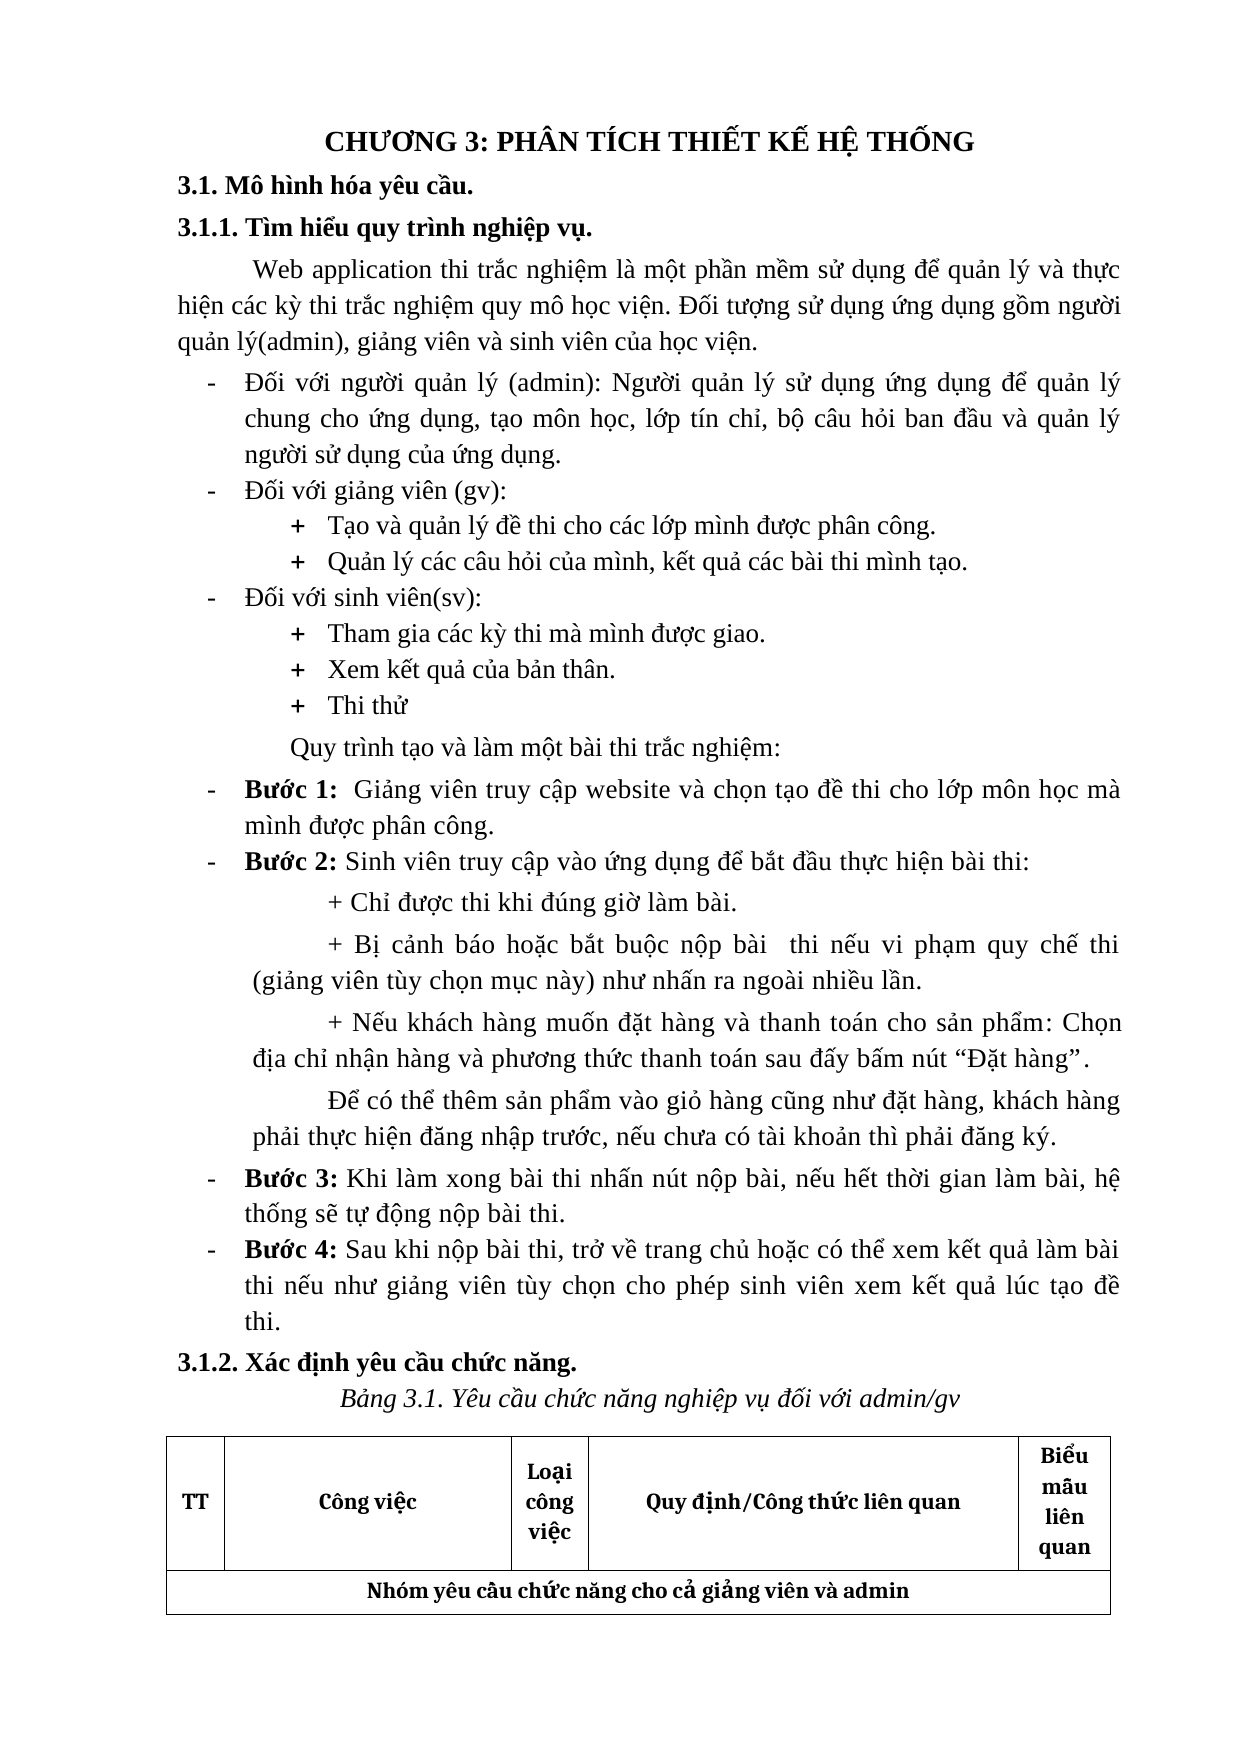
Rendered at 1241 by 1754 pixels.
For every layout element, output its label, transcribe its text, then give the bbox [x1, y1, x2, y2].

text Để có thể thêm sản phẩm vào giỏ hàng cũng như đặt hàng, khách hàng phải thực hiện đăng nhập trước, nếu chưa có tài khoản thì phải đăng ký. [252, 1084, 1122, 1151]
list Bước 4: Sau khi nộp bài thi, trở về trang chủ hoặc có thể xem kết quả làm bài thi nếu như giảng viên tùy chọn cho phép sinh viên xem kết quả lúc tạo đề thi. [207, 1233, 1122, 1336]
text + Bị cảnh báo hoặc bắt buộc nộp bài thi nếu vi phạm quy chế thi (giảng viên tùy chọn mục này) như nhấn ra ngoài nhiều lần. [252, 928, 1122, 995]
subtitle 3.1.1. Tìm hiểu quy trình nghiệp vụ. [177, 211, 1122, 242]
table_header Quy định/Công thức liên quan [589, 1437, 1018, 1570]
list Tham gia các kỳ thi mà mình được giao. [290, 617, 1122, 648]
subtitle 3.1. Mô hình hóa yêu cầu. [177, 169, 1122, 200]
list Quản lý các câu hỏi của mình, kết quả các bài thi mình tạo. [290, 545, 1122, 577]
text Quy trình tạo và làm một bài thi trắc nghiệm: [215, 731, 1122, 762]
list Tạo và quản lý đề thi cho các lớp mình được phân công. [290, 509, 1122, 541]
list Bước 1: Giảng viên truy cập website và chọn tạo đề thi cho lớp môn học mà mình được phân công. [207, 773, 1122, 840]
table_header Loại công việc [512, 1437, 588, 1570]
text + Nếu khách hàng muốn đặt hàng và thanh toán cho sản phẩm: Chọn địa chỉ nhận hàng và phương thức thanh toán sau đấy bấm nút “Đặt hàng”. [252, 1006, 1122, 1073]
subtitle CHƯƠNG 3: PHÂN TÍCH THIẾT KẾ HỆ THỐNG [177, 124, 1122, 158]
text + Chỉ được thi khi đúng giờ làm bài. [252, 887, 1122, 918]
table_cell Nhóm yêu cầu chức năng cho cả giảng viên và admin [167, 1571, 1110, 1614]
table_header Biểu mẫu liên quan [1019, 1437, 1110, 1570]
list Bước 2: Sinh viên truy cập vào ứng dụng để bắt đầu thực hiện bài thi: [207, 844, 1122, 876]
list Thi thử [290, 689, 1122, 720]
table_header TT [167, 1437, 224, 1570]
subtitle 3.1.2. Xác định yêu cầu chức năng. [177, 1347, 1122, 1378]
list Đối với người quản lý (admin): Người quản lý sử dụng ứng dụng để quản lý chung cho ứng dụng, tạo môn học, lớp tín chỉ, bộ câu hỏi ban đầu và quản lý người sử dụng của ứng dụng. [207, 367, 1122, 469]
list Bước 3: Khi làm xong bài thi nhấn nút nộp bài, nếu hết thời gian làm bài, hệ thống sẽ tự động nộp bài thi. [207, 1162, 1122, 1228]
list Đối với giảng viên (gv): [207, 474, 1122, 505]
text Web application thi trắc nghiệm là một phần mềm sử dụng để quản lý và thực hiện các kỳ thi trắc nghiệm quy mô học viện. Đối tượng sử dụng ứng dụng gồm người quản lý(admin), giảng viên và sinh viên của học viện. [177, 253, 1122, 356]
table_header Công việc [225, 1437, 511, 1570]
list Đối với sinh viên(sv): [207, 581, 1122, 612]
list Xem kết quả của bản thân. [290, 653, 1122, 684]
